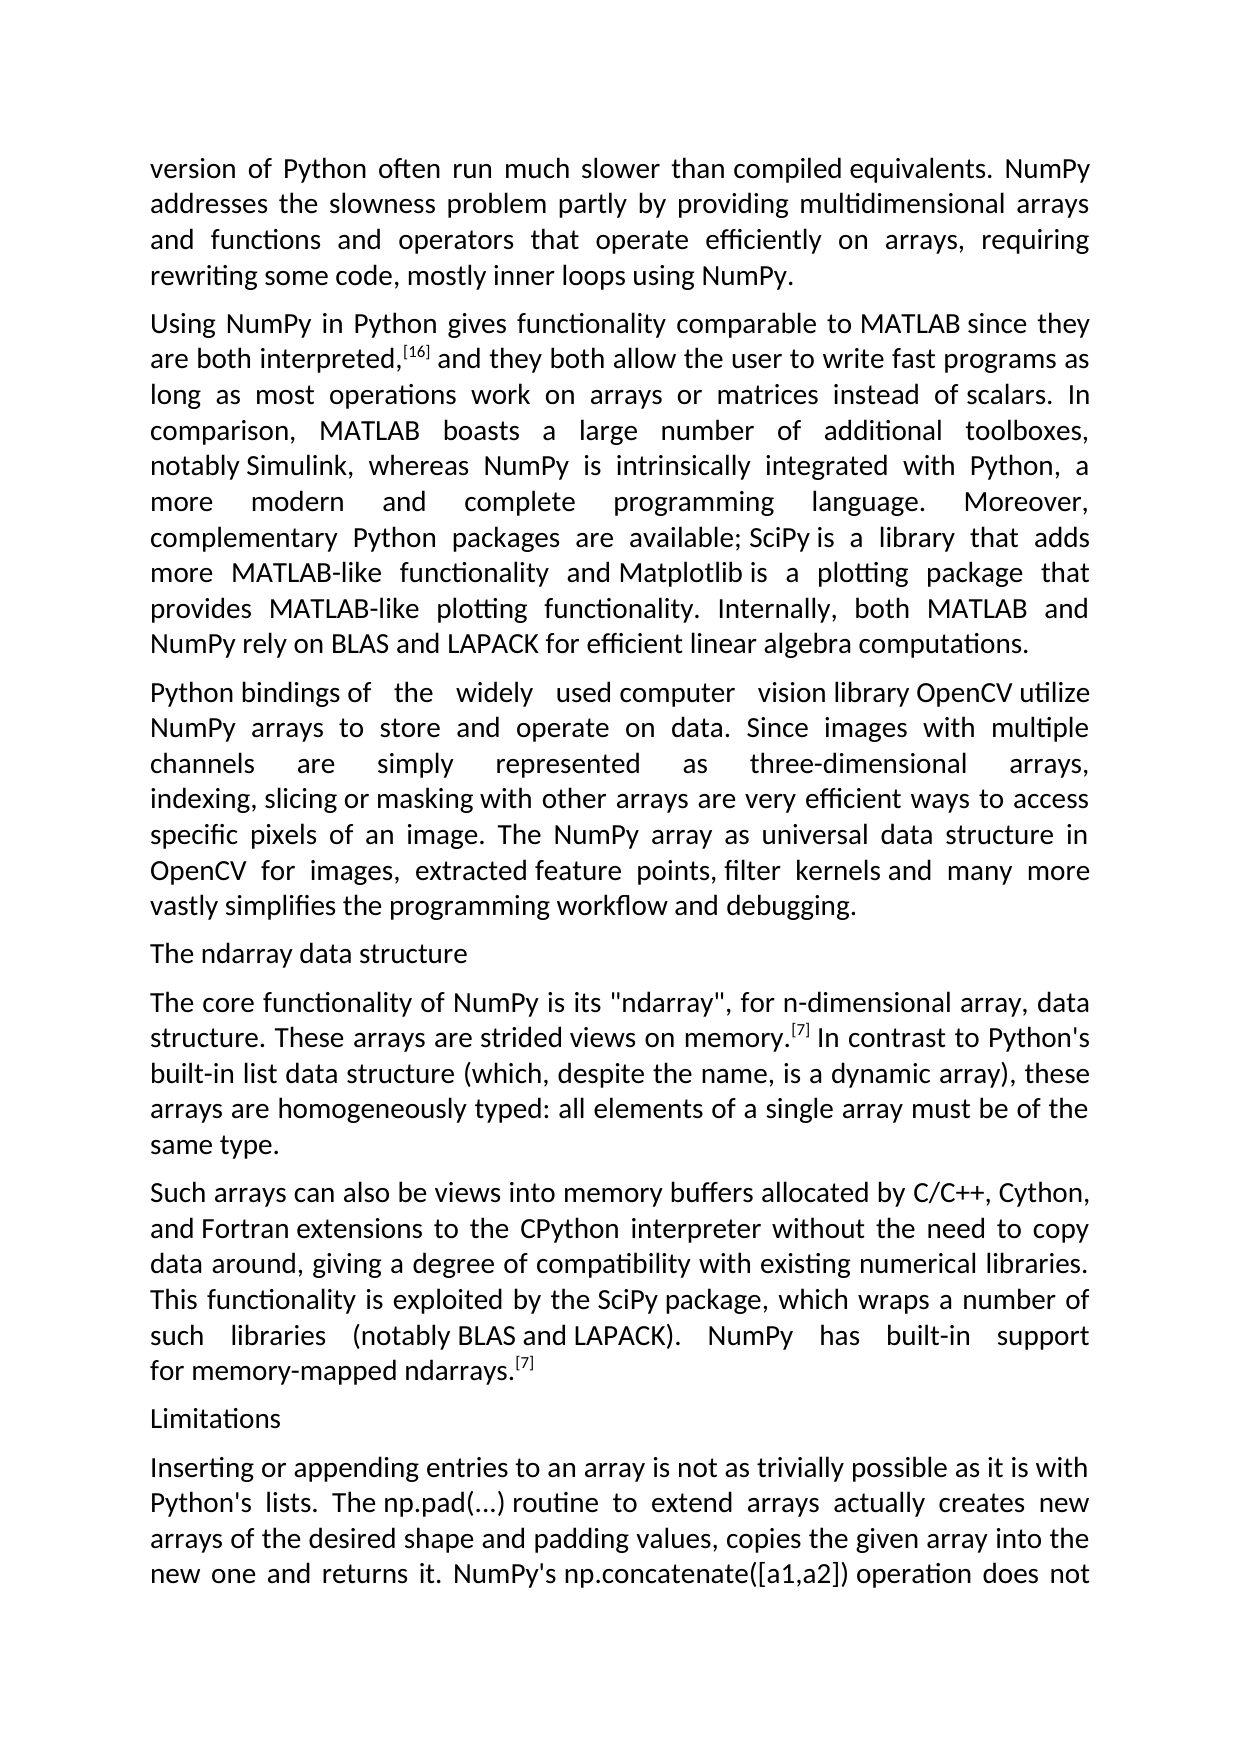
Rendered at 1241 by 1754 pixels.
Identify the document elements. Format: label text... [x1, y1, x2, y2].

text Python bindings of the widely used computer vision library OpenCV utilize NumPy arrays to store and operate on data. Since images with multiple channels are simply represented as three-dimensional arrays, indexing, slicing or masking with other arrays are very efficient ways to access specific pixels of an image. The NumPy array as universal data structure in OpenCV for images, extracted feature points, filter kernels and many more vastly simplifies the programming workflow and debugging. [150, 674, 1090, 923]
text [150, 1449, 1090, 1591]
text Limitations [150, 1401, 1090, 1436]
text The core functionality of NumPy is its "ndarray", for n-dimensional array, data structure. These arrays are strided views on memory.[7] In contrast to Python's built-in list data structure (which, despite the name, is a dynamic array), these arrays are homogeneously typed: all elements of a single array must be of the same type. [150, 984, 1090, 1162]
text Using NumPy in Python gives functionality comparable to MATLAB since they are both interpreted,[16] and they both allow the user to write fast programs as long as most operations work on arrays or matrices instead of scalars. In comparison, MATLAB boasts a large number of additional toolboxes, notably Simulink, whereas NumPy is intrinsically integrated with Python, a more modern and complete programming language. Moreover, complementary Python packages are available; SciPy is a library that adds more MATLAB-like functionality and Matplotlib is a plotting package that provides MATLAB-like plotting functionality. Internally, both MATLAB and NumPy rely on BLAS and LAPACK for efficient linear algebra computations. [150, 305, 1090, 661]
text The ndarray data structure [150, 936, 1090, 971]
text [150, 150, 1090, 292]
text Such arrays can also be views into memory buffers allocated by C/C++, Cython, and Fortran extensions to the CPython interpreter without the need to copy data around, giving a degree of compatibility with existing numerical libraries. This functionality is exploited by the SciPy package, which wraps a number of such libraries (notably BLAS and LAPACK). NumPy has built-in support for memory-mapped ndarrays.[7] [150, 1174, 1090, 1388]
